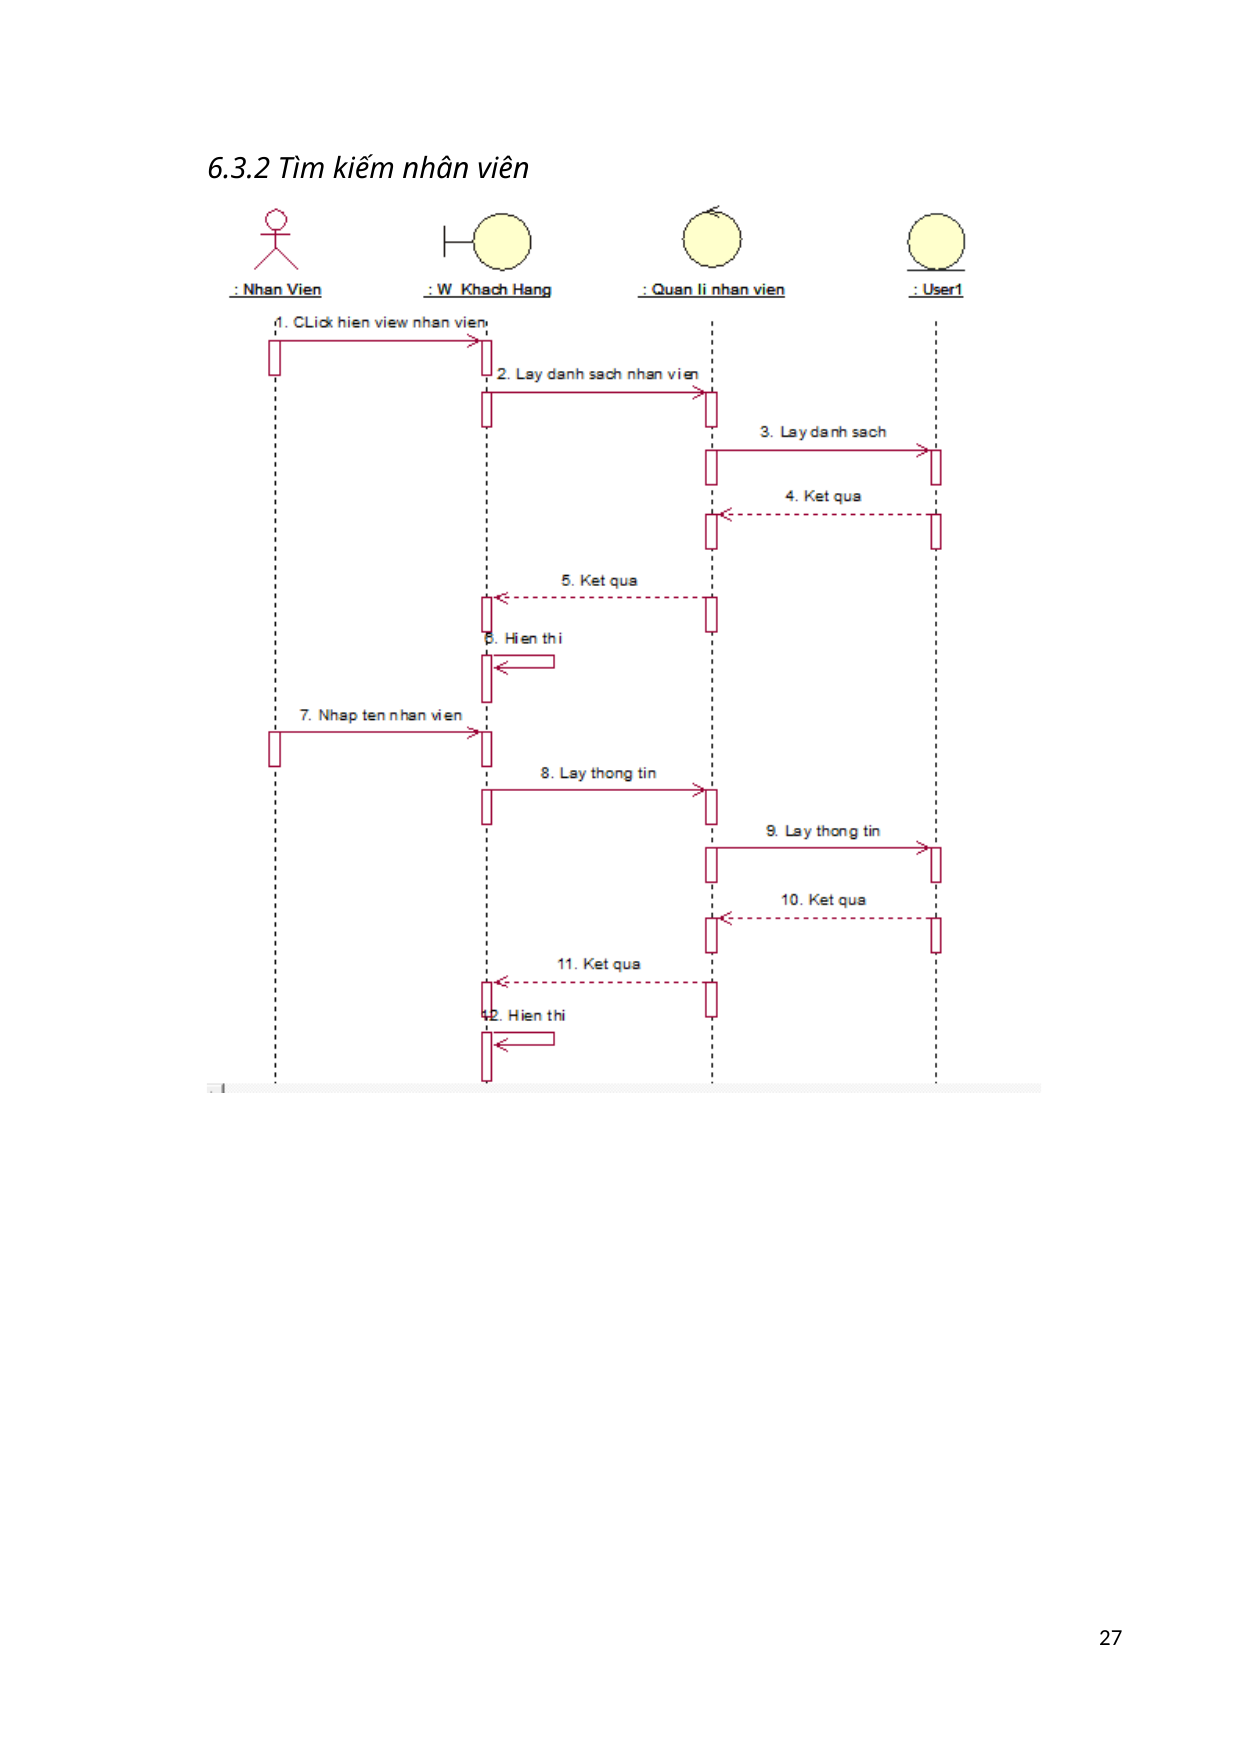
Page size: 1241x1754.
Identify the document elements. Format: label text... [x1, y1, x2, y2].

subtitle 6.3.2 Tìm kiếm nhân viên [207, 148, 1122, 187]
